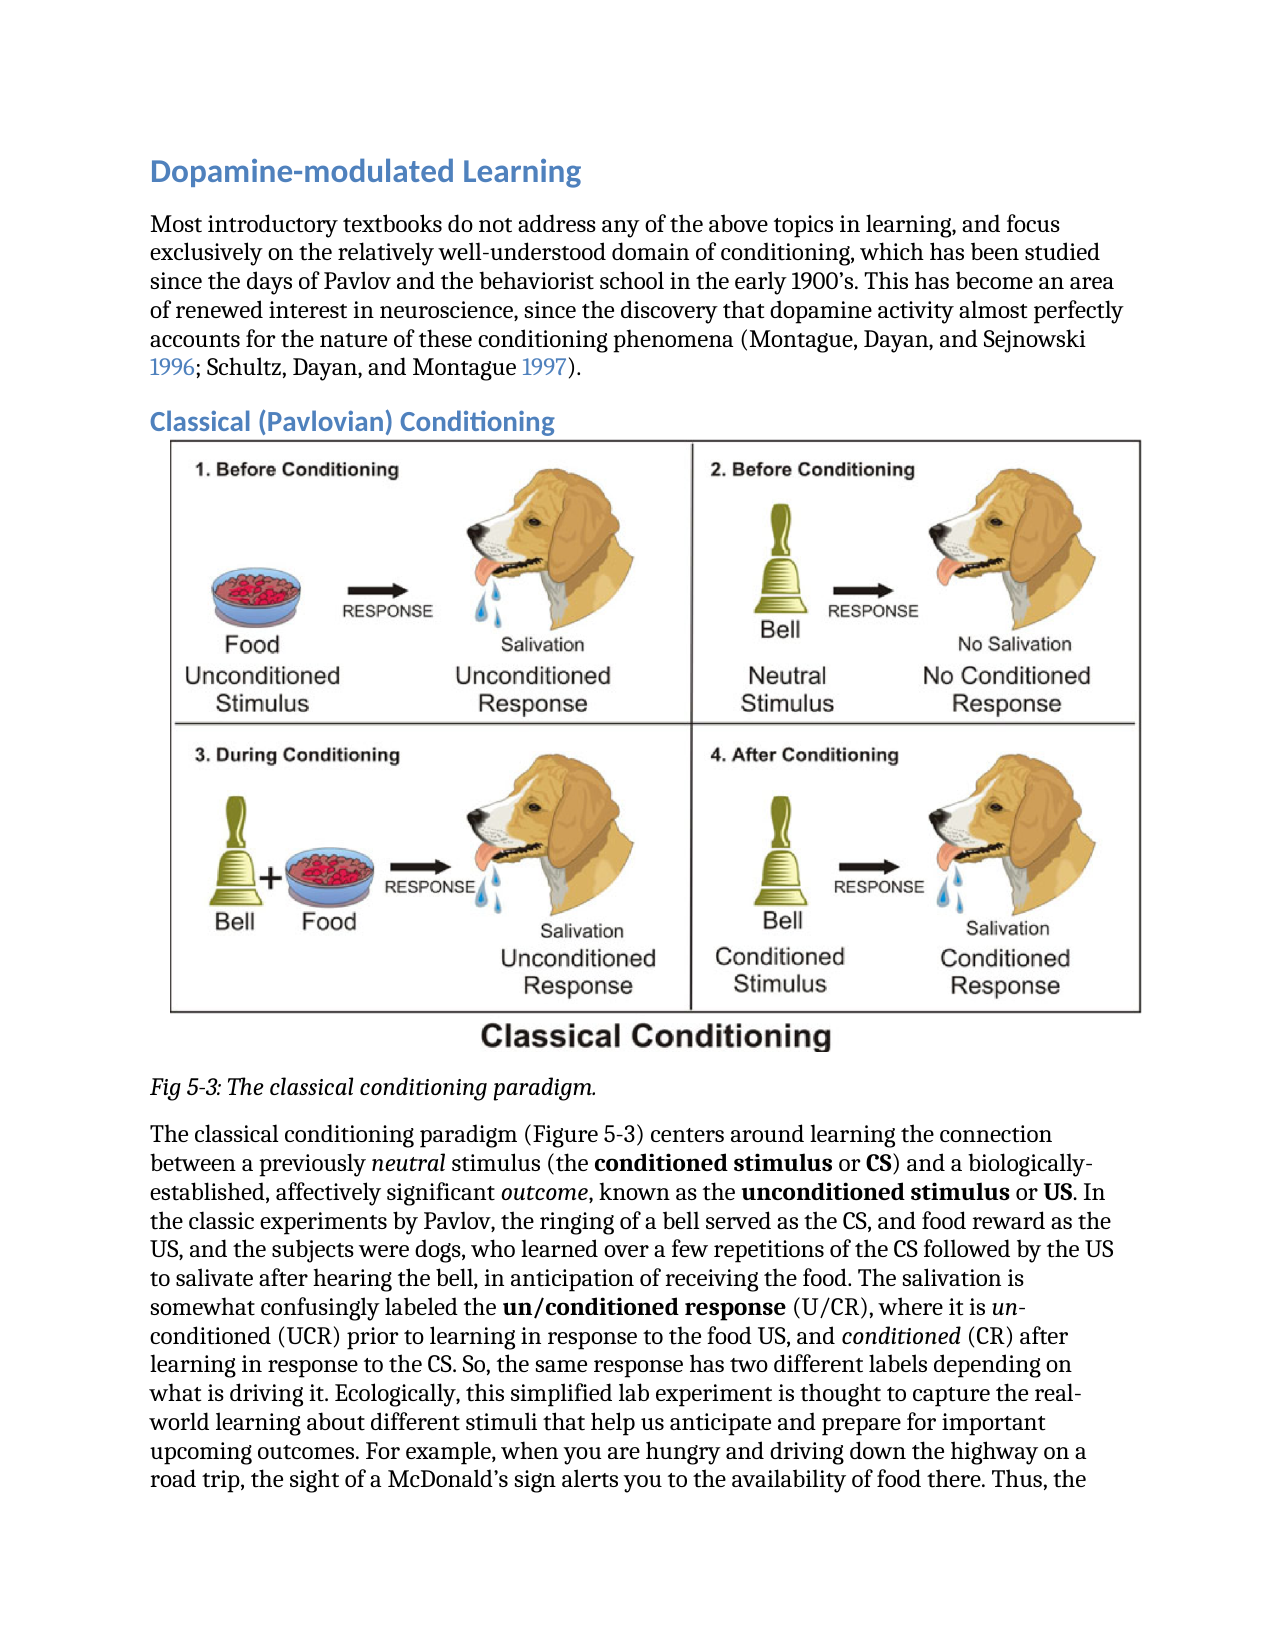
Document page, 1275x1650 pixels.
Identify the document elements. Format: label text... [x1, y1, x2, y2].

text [150, 1120, 1125, 1494]
picture [168, 438, 1144, 1052]
text Most introductory textbooks do not address any of the above topics in learning, and focus exclusively on the relatively well-understood domain of conditioning, which has been studied since the days of Pavlov and the behaviorist school in the early 1900’s. This has become an area of renewed interest in neuroscience, since the discovery that dopamine activity almost perfectly accounts for the nature of these conditioning phenomena (Montague, Dayan, and Sejnowski 1996; Schultz, Dayan, and Montague 1997). [150, 209, 1125, 382]
subtitle Dopamine-modulated Learning [150, 150, 1125, 191]
subtitle Classical (Pavlovian) Conditioning [150, 403, 1125, 438]
text Fig 5-3: The classical conditioning paradigm. [150, 1073, 1125, 1102]
